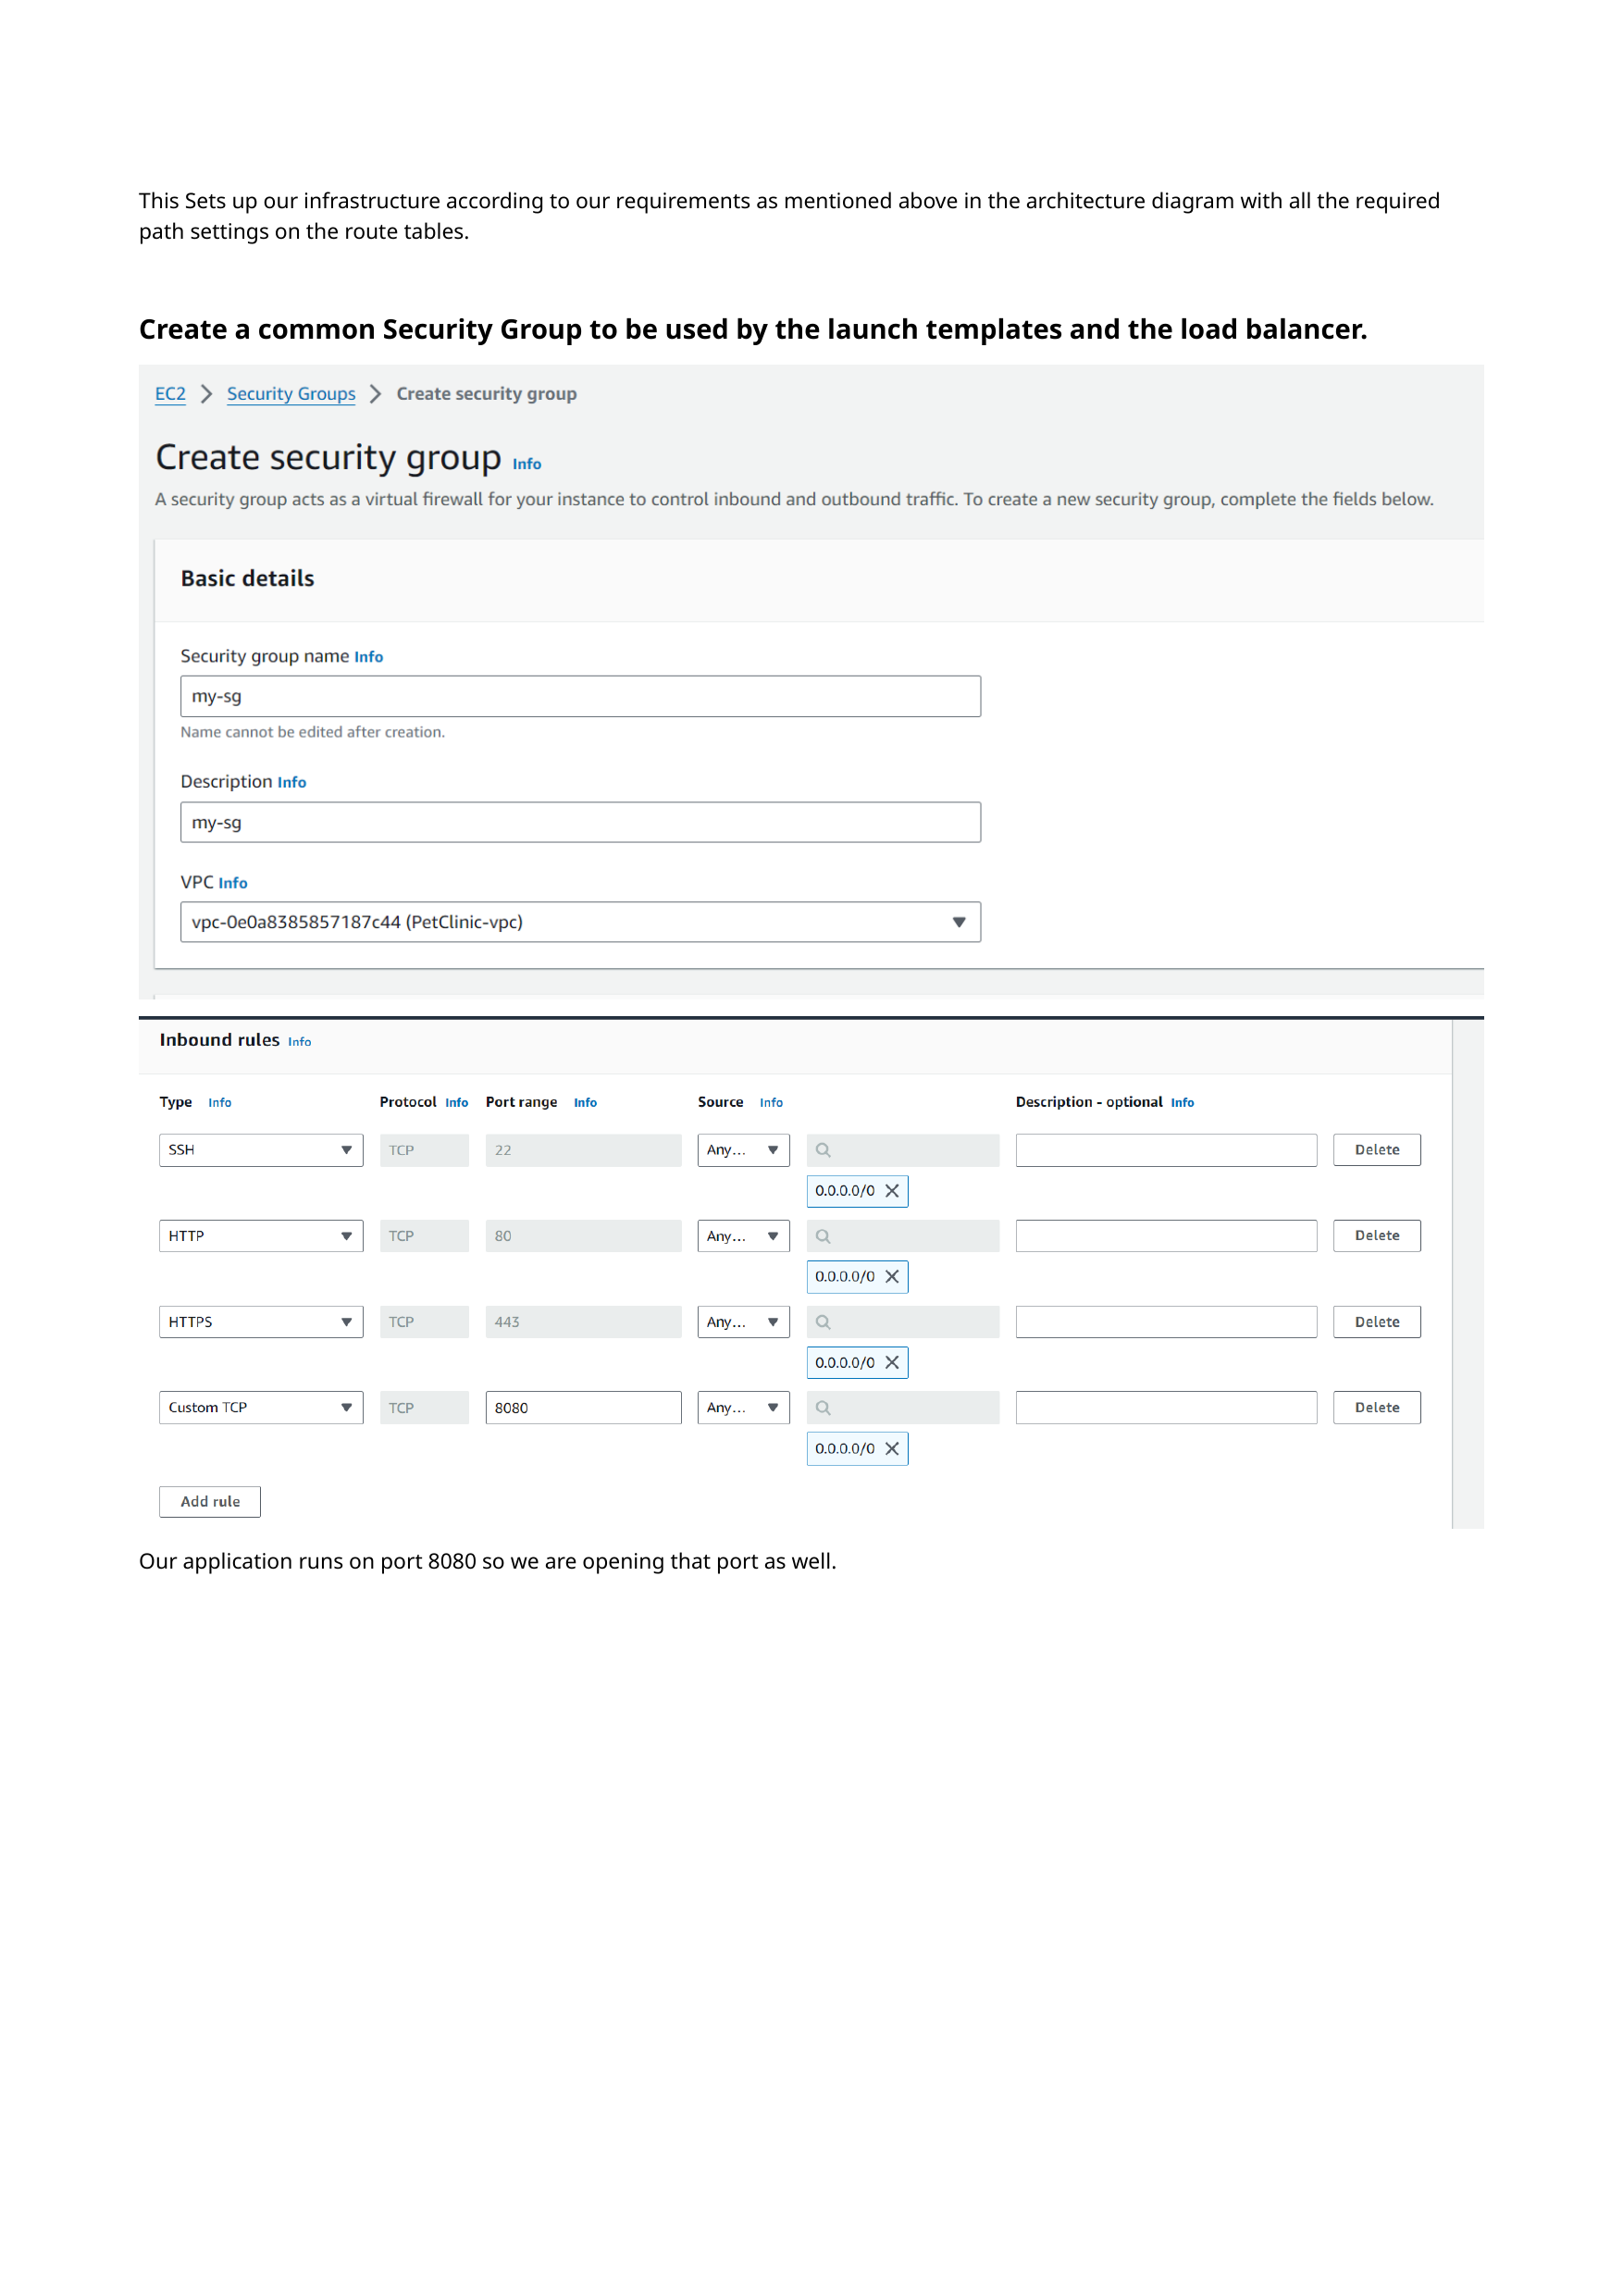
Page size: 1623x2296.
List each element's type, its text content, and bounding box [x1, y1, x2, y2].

picture [139, 1016, 1484, 1529]
text Our application runs on port 8080 so we are opening that port as well. [139, 1546, 1484, 1575]
text This Sets up our infrastructure according to our requirements as mentioned above in the architecture diagram with all the required path settings on the route tables. [139, 185, 1484, 245]
picture [139, 365, 1484, 999]
text Create a common Security Group to be used by the launch templates and the load balancer. [139, 310, 1484, 347]
